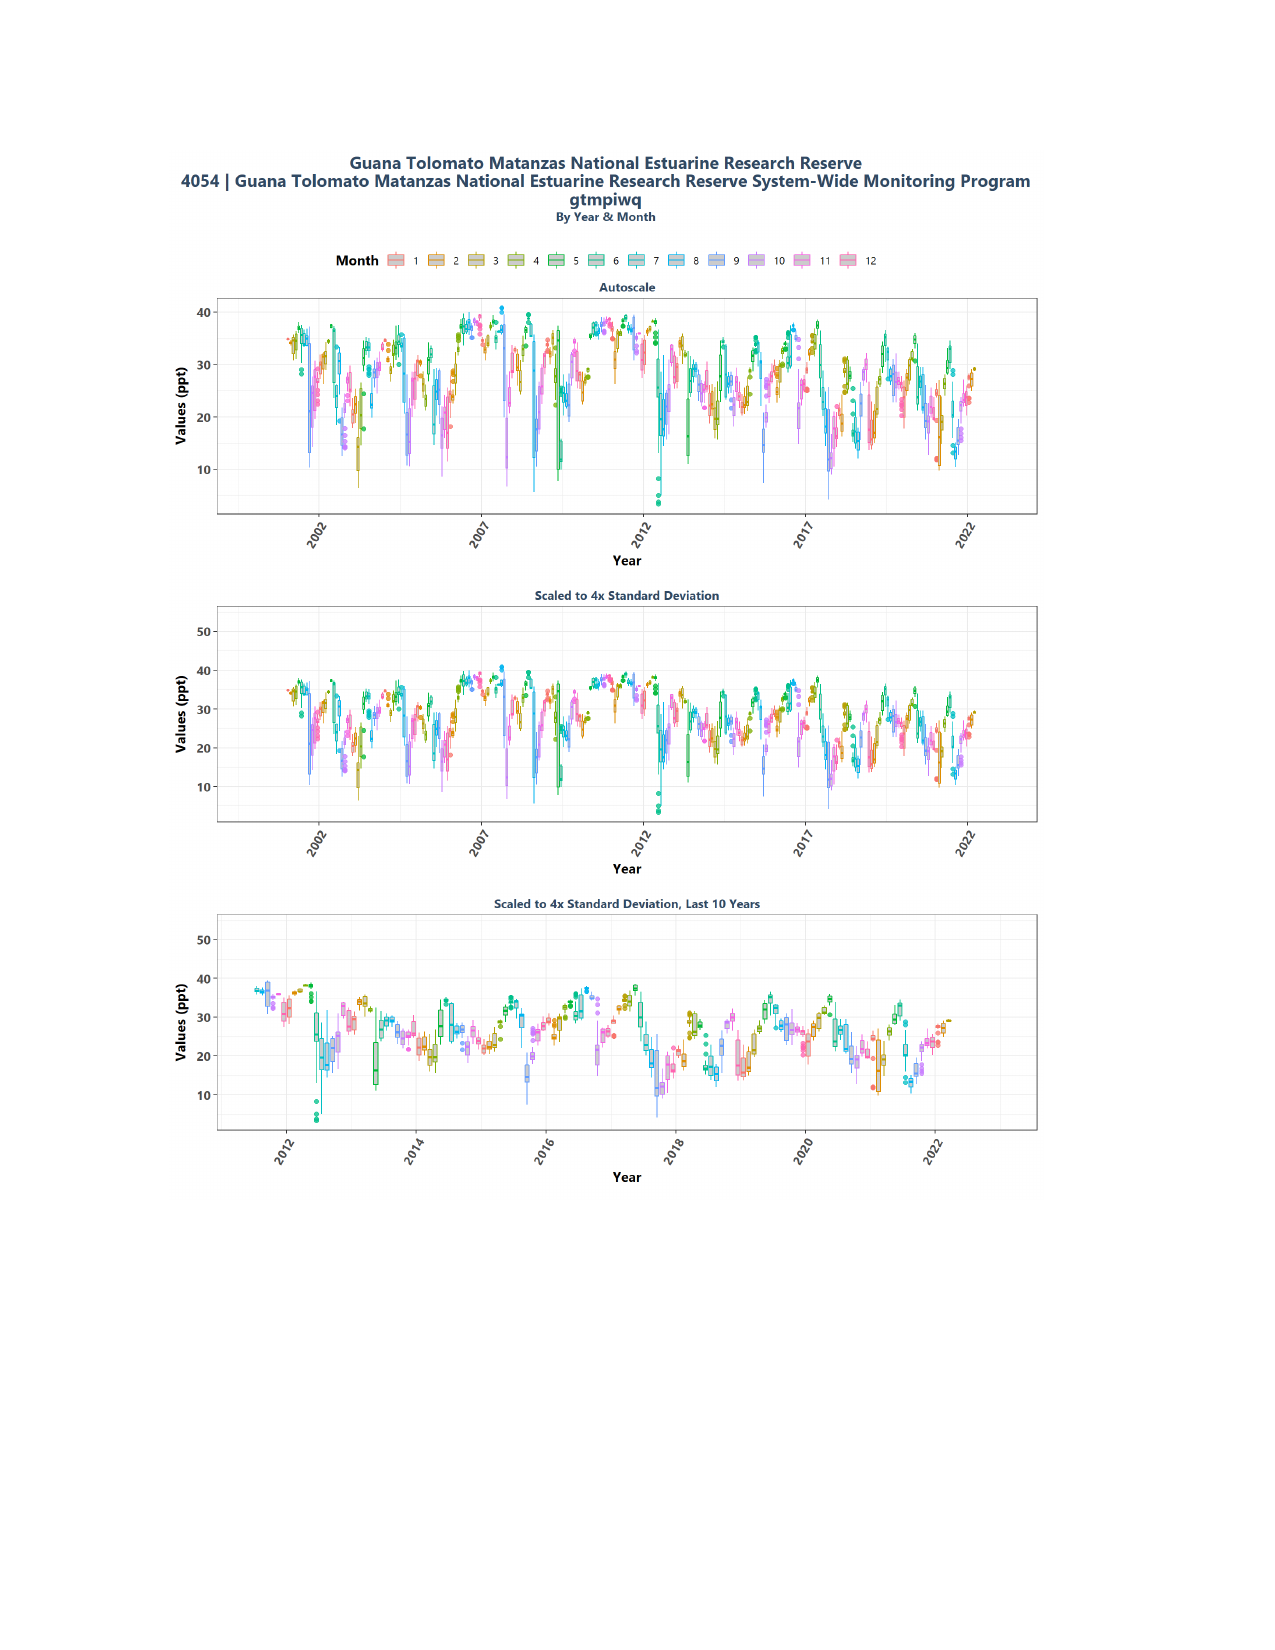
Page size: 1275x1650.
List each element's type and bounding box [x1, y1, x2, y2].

picture [168, 150, 1044, 1200]
